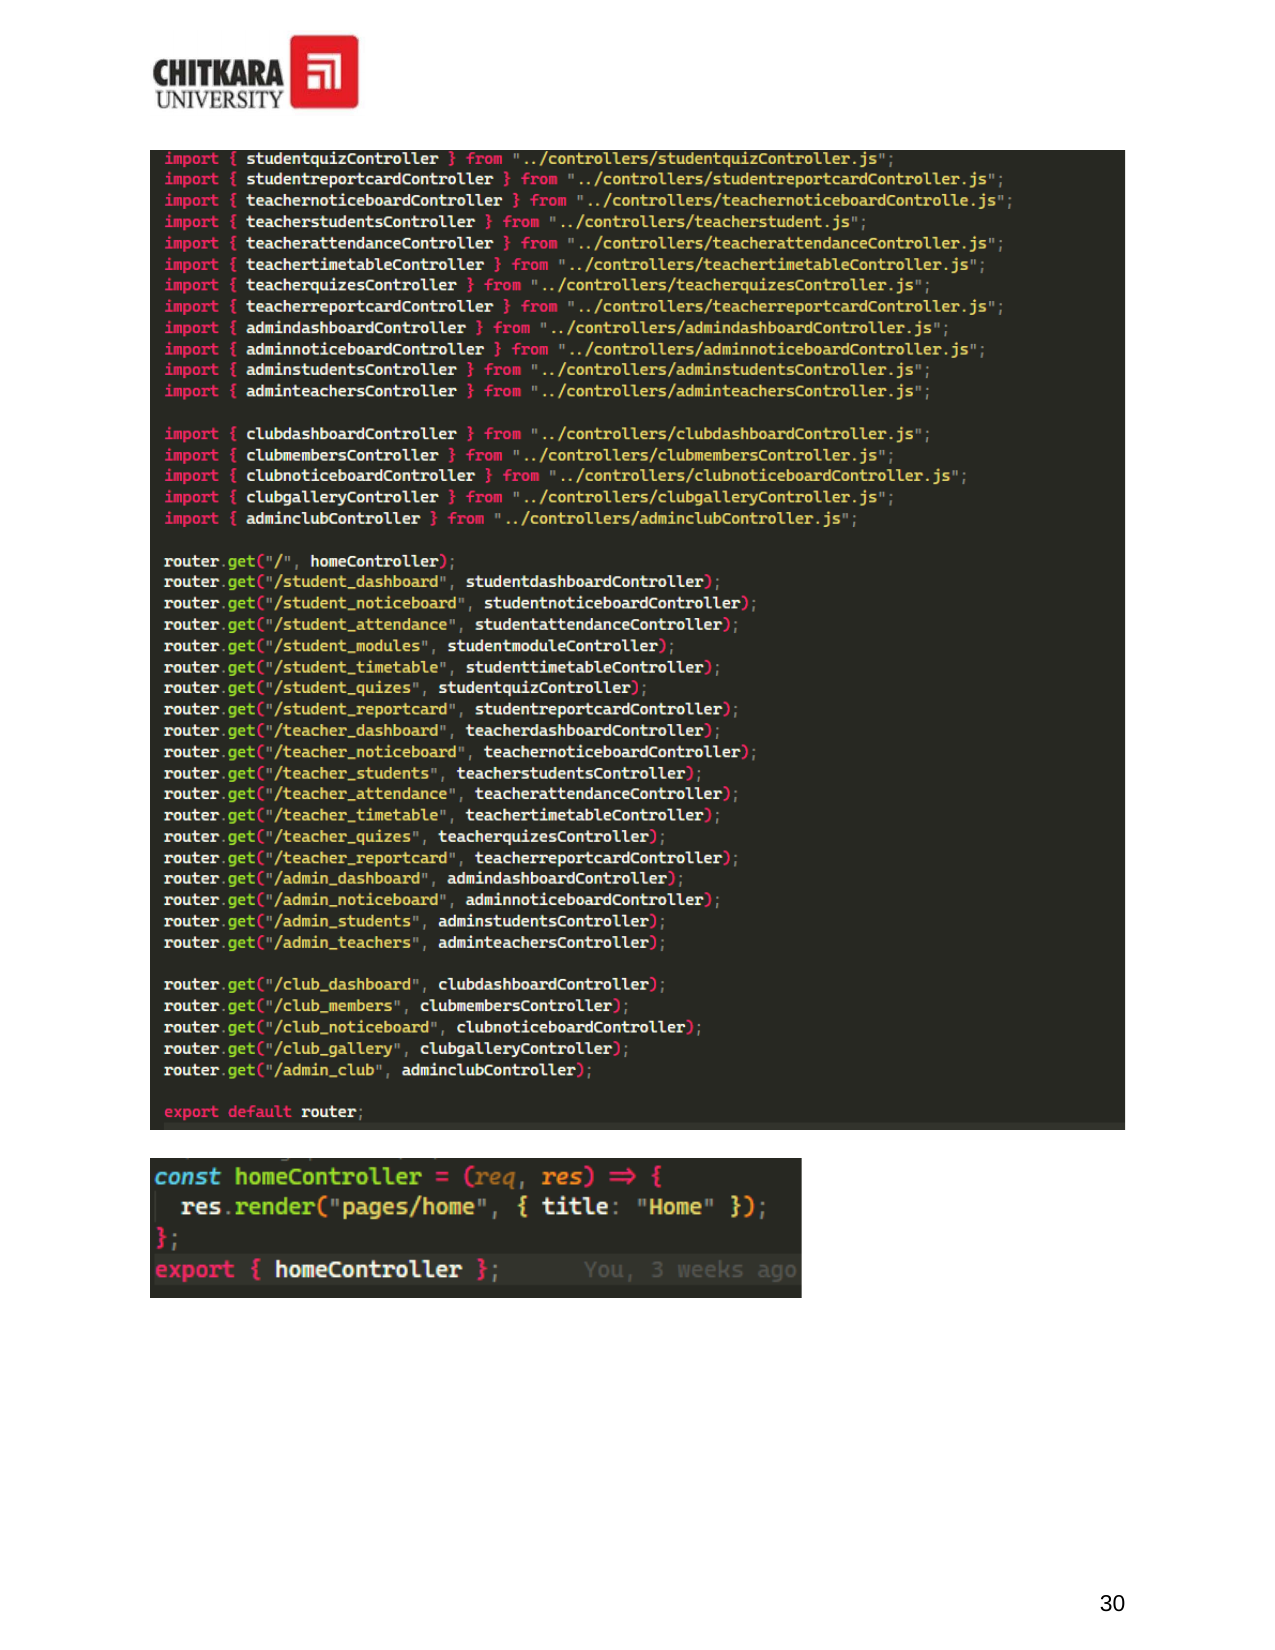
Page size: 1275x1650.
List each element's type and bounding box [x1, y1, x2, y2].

picture [150, 150, 1125, 1130]
picture [150, 1158, 802, 1298]
picture [150, 30, 366, 116]
